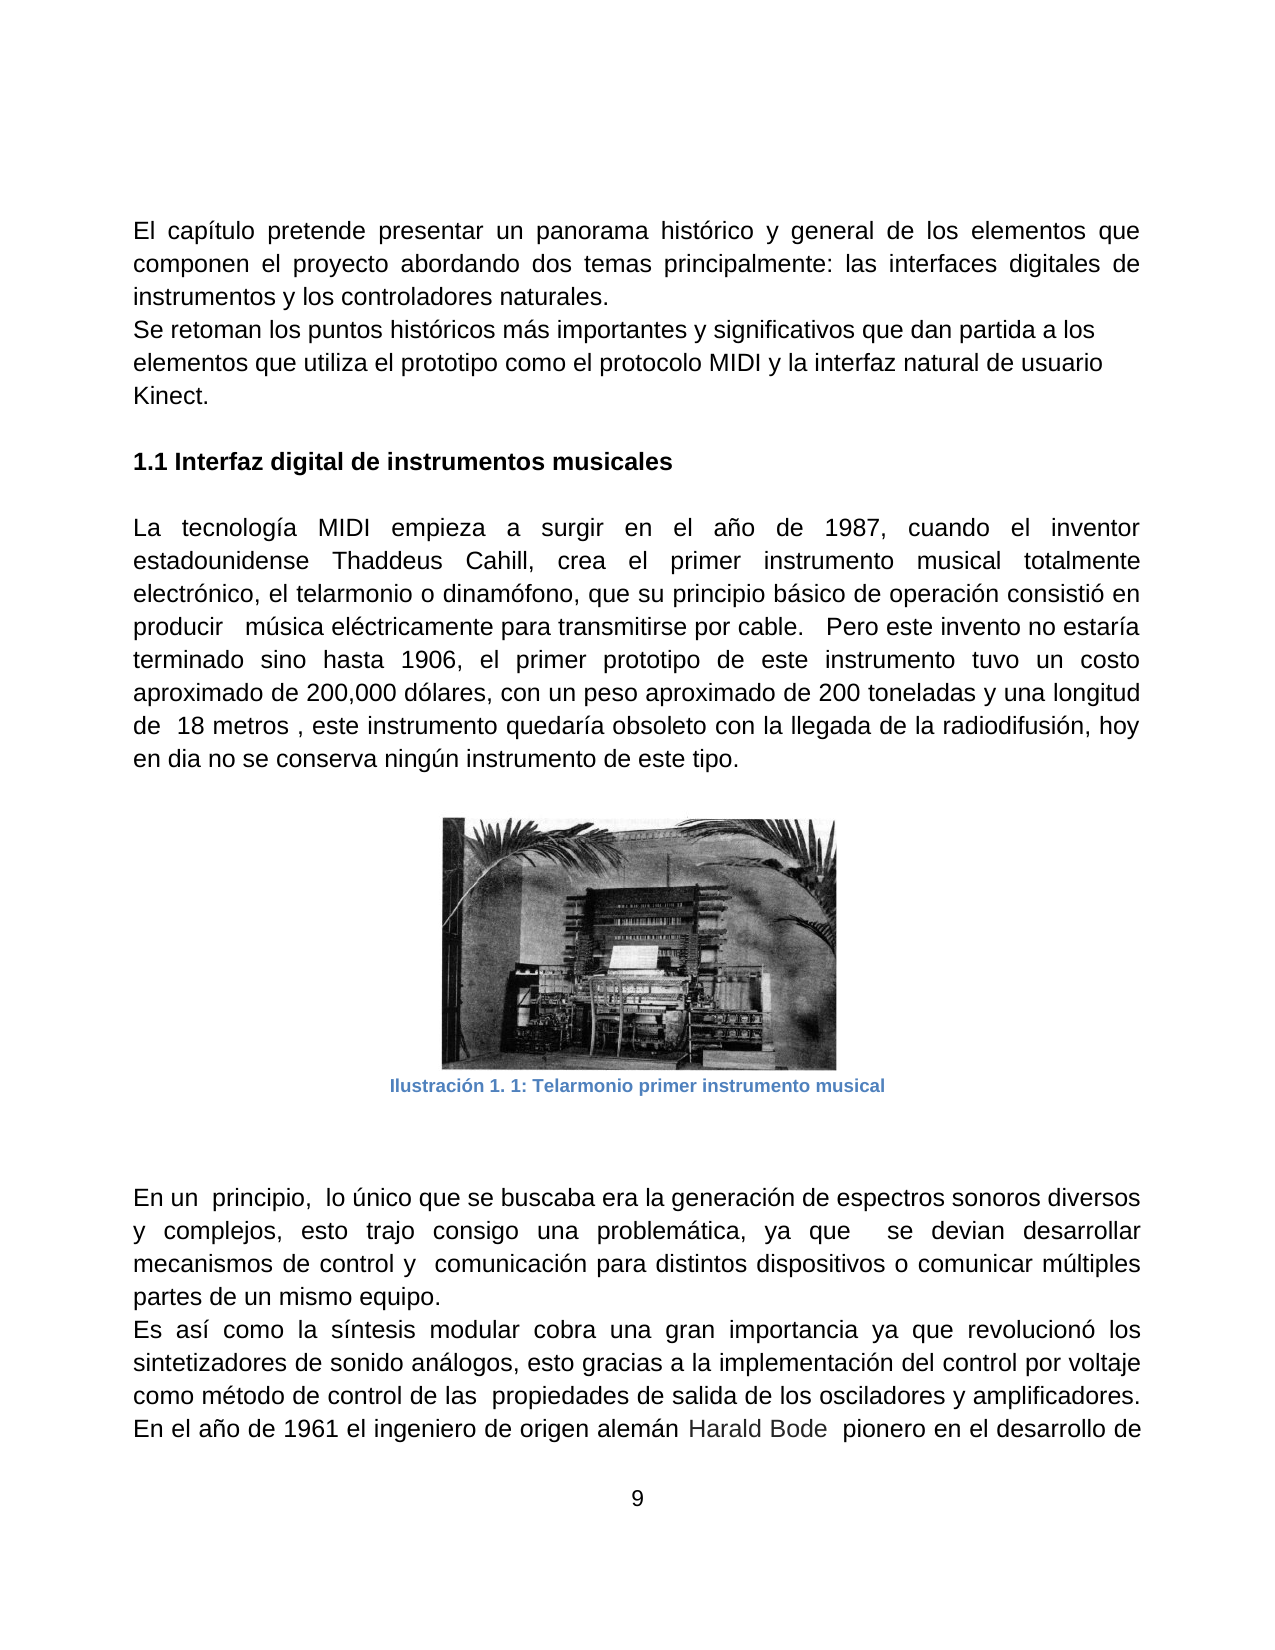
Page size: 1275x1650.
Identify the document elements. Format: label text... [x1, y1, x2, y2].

picture [438, 810, 837, 1071]
text La tecnología MIDI empieza a surgir en el año de 1987, cuando el inventor estadounidense Thaddeus Cahill, crea el primer instrumento musical totalmente electrónico, el telarmonio o dinamófono, que su principio básico de operación consistió en producir música eléctricamente para transmitirse por cable. Pero este invento no estaría terminado sino hasta 1906, el primer prototipo de este instrumento tuvo un costo aproximado de 200,000 dólares, con un peso aproximado de 200 toneladas y una longitud de 18 metros , este instrumento quedaría obsoleto con la llegada de la radiodifusión, hoy en dia no se conserva ningún instrumento de este tipo. [133, 513, 1142, 773]
text El capítulo pretende presentar un panorama histórico y general de los elementos que componen el proyecto abordando dos temas principalmente: las interfaces digitales de instrumentos y los controladores naturales. [133, 216, 1142, 311]
subtitle 1.1 Interfaz digital de instrumentos musicales [133, 447, 1142, 476]
text Se retoman los puntos históricos más importantes y significativos que dan partida a los elementos que utiliza el prototipo como el protocolo MIDI y la interfaz natural de usuario Kinect. [133, 315, 1142, 410]
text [133, 1315, 1142, 1443]
text En un principio, lo único que se buscaba era la generación de espectros sonoros diversos y complejos, esto trajo consigo una problemática, ya que se devian desarrollar mecanismos de control y comunicación para distintos dispositivos o comunicar múltiples partes de un mismo equipo. [133, 1183, 1142, 1311]
text Ilustración 1. 1: Telarmonio primer instrumento musical [133, 1075, 1142, 1096]
